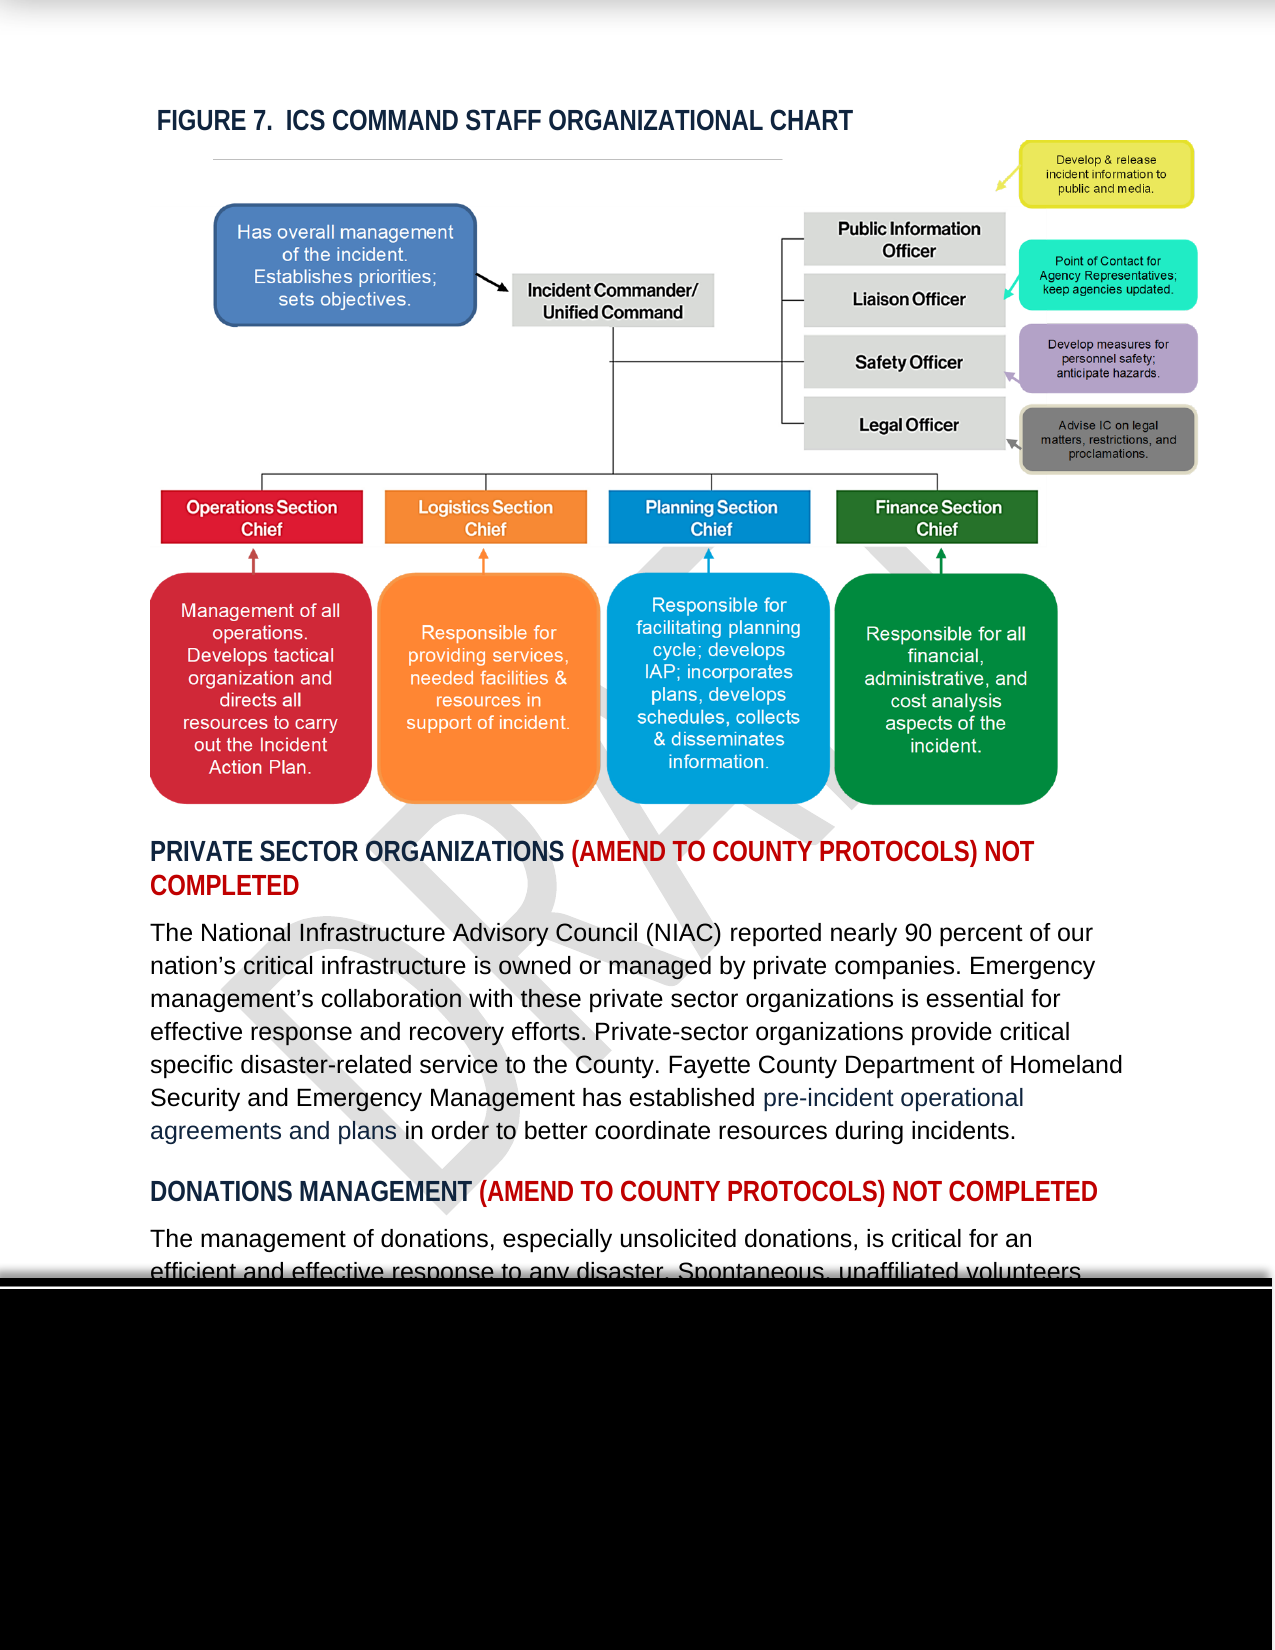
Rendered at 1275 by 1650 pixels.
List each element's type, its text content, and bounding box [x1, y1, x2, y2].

subtitle PRIVATE SECTOR ORGANIZATIONS (AMEND TO COUNTY protocols) Not completed [150, 834, 1125, 901]
text The management of donations, especially unsolicited donations, is critical for an efficient and effective response to any disaster. Spontaneous, unaffiliated volunteers often arrive with unsolicited donations and well-intended individuals ship or drop off unsolicited and often unneeded items which can pile up quickly and overwhelm the response site. COAD Members can provide Donations Management services following the event as well as throughout Long-Term Recovery [150, 1224, 1125, 1418]
text FIGURE 7. ICS COMMAND STAFF ORGANIZATIONAL CHART [150, 103, 1134, 140]
subtitle DONATIONS MANAGEMENT (AMEND TO COUNTY protocols) Not completed [150, 1174, 1125, 1207]
picture [150, 140, 1200, 806]
text The National Infrastructure Advisory Council (NIAC) reported nearly 90 percent of our nation’s critical infrastructure is owned or managed by private companies. Emergency management’s collaboration with these private sector organizations is essential for effective response and recovery efforts. Private-sector organizations provide critical specific disaster-related service to the County. Fayette County Department of Homeland Security and Emergency Management has established pre-incident operational agreements and plans in order to better coordinate resources during incidents. [150, 918, 1125, 1145]
